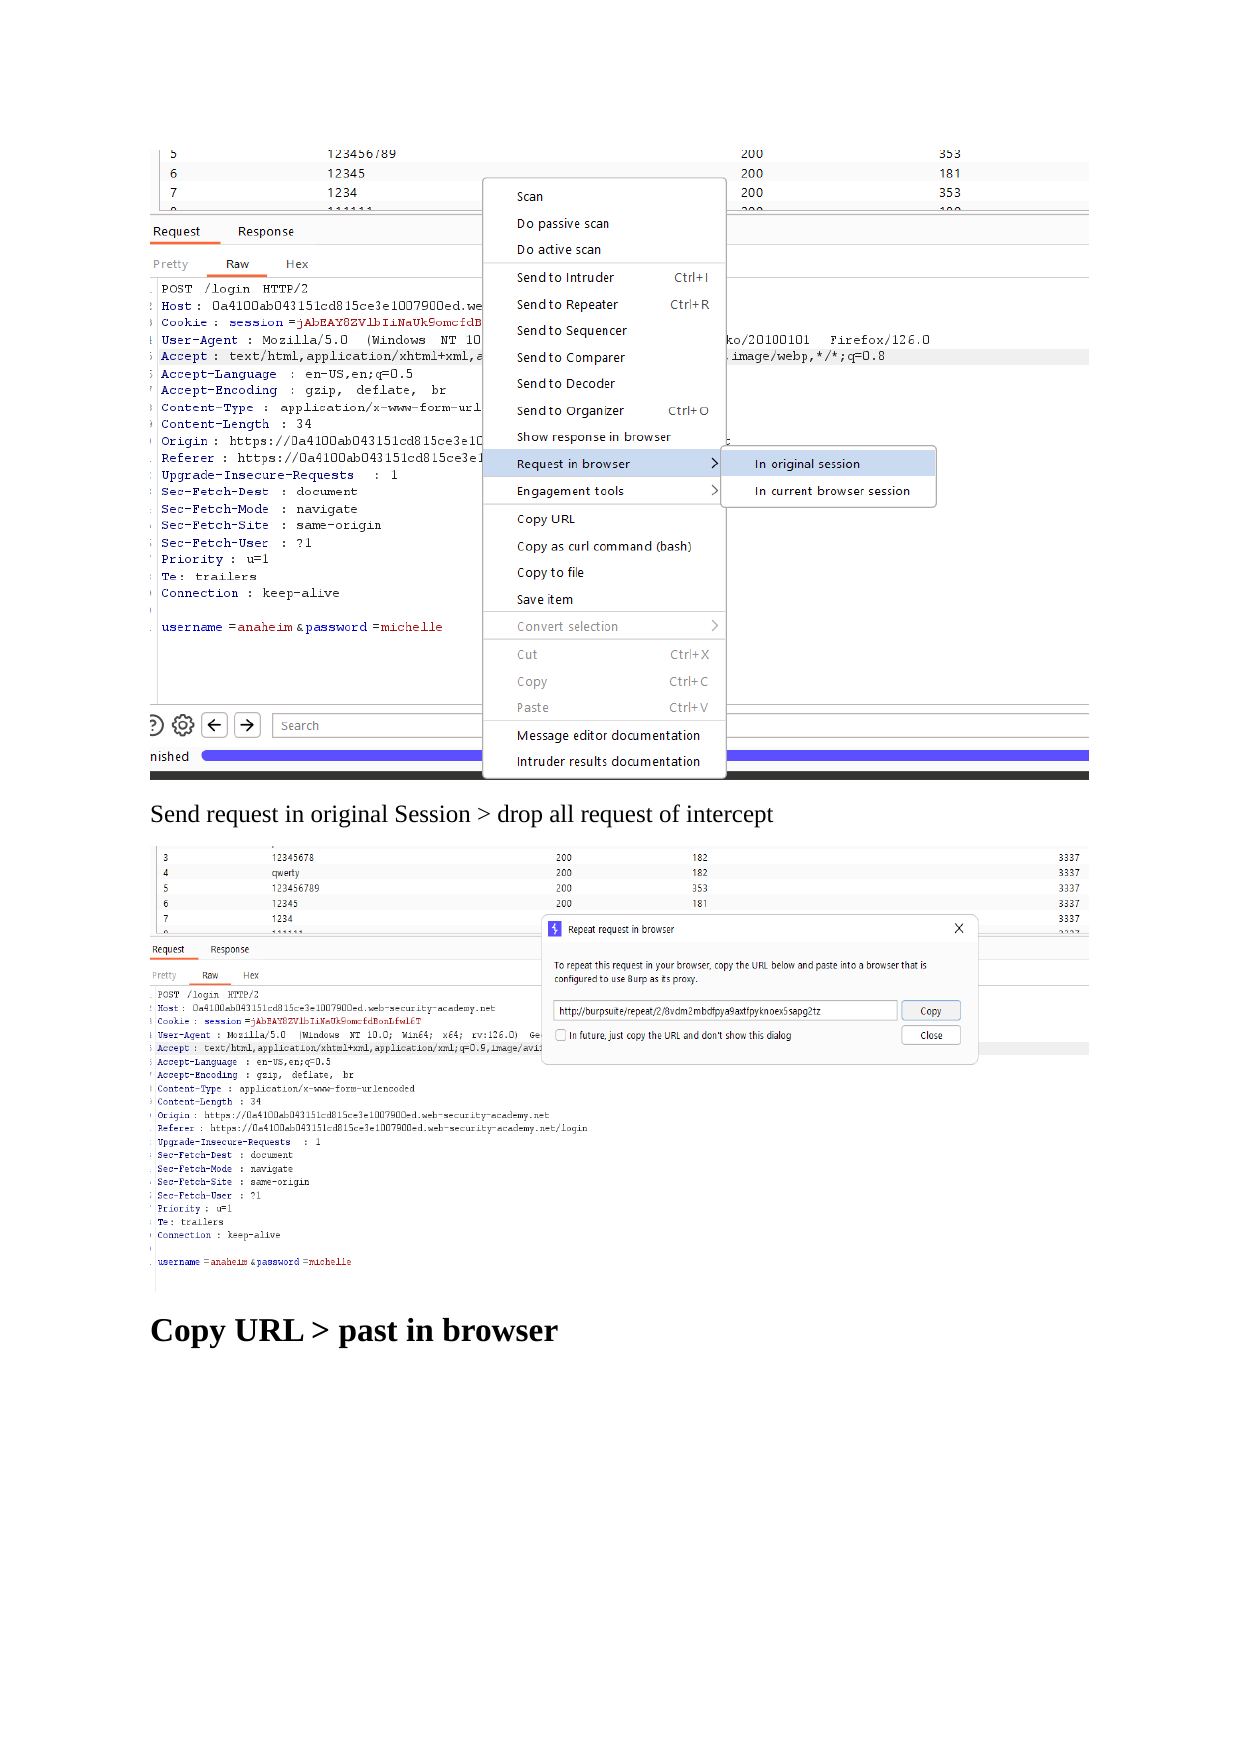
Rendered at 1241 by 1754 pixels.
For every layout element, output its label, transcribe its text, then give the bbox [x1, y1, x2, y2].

picture [150, 150, 1089, 780]
text Copy URL > past in browser [150, 1310, 1090, 1349]
picture [150, 846, 1089, 1292]
text Send request in original Session > drop all request of intercept [150, 799, 1090, 828]
